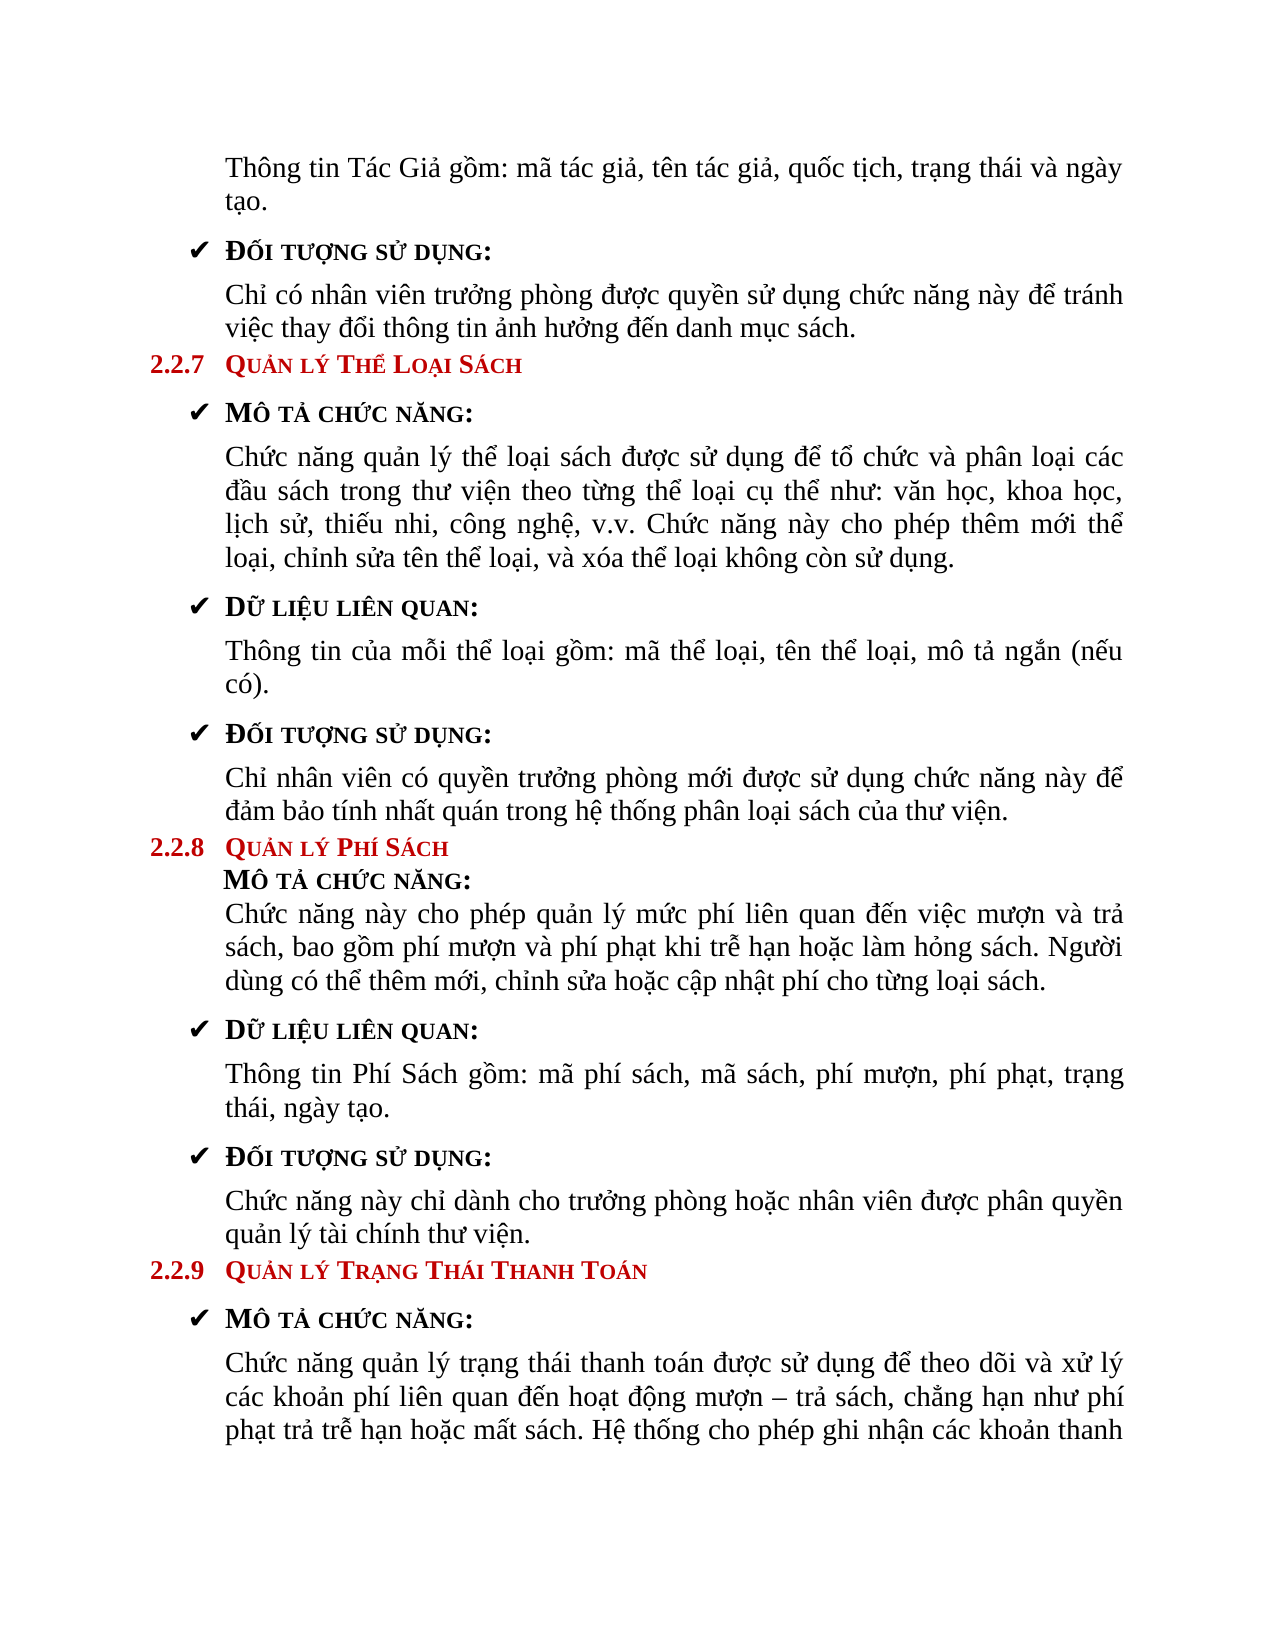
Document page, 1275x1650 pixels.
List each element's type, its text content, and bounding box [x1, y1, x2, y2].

text Mô tả chức năng: [150, 862, 1125, 896]
text Thông tin của mỗi thể loại gồm: mã thể loại, tên thể loại, mô tả ngắn (nếu có). [225, 633, 1125, 700]
text Chức năng quản lý thể loại sách được sử dụng để tổ chức và phân loại các đầu sách trong thư viện theo từng thể loại cụ thể như: văn học, khoa học, lịch sử, thiếu nhi, công nghệ, v.v. Chức năng này cho phép thêm mới thể loại, chỉnh sửa tên thể loại, và xóa thể loại không còn sử dụng. [225, 439, 1125, 573]
subtitle Quản lý Phí Sách [150, 831, 1125, 862]
list Dữ liệu liên quan: [187, 996, 1125, 1056]
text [225, 1345, 1125, 1446]
text Thông tin Phí Sách gồm: mã phí sách, mã sách, phí mượn, phí phạt, trạng thái, ngày tạo. [225, 1056, 1125, 1123]
list Mô tả chức năng: [187, 379, 1125, 439]
subtitle Quản lý Thể Loại Sách [150, 348, 1125, 379]
text Chỉ có nhân viên trưởng phòng được quyền sử dụng chức năng này để tránh việc thay đổi thông tin ảnh hưởng đến danh mục sách. [225, 277, 1125, 344]
list Đối tượng sử dụng: [187, 217, 1125, 277]
list Đối tượng sử dụng: [187, 1123, 1125, 1183]
text Chỉ nhân viên có quyền trưởng phòng mới được sử dụng chức năng này để đảm bảo tính nhất quán trong hệ thống phân loại sách của thư viện. [225, 760, 1125, 827]
text Chức năng này cho phép quản lý mức phí liên quan đến việc mượn và trả sách, bao gồm phí mượn và phí phạt khi trễ hạn hoặc làm hỏng sách. Người dùng có thể thêm mới, chỉnh sửa hoặc cập nhật phí cho từng loại sách. [225, 896, 1125, 996]
list Mô tả chức năng: [187, 1286, 1125, 1345]
subtitle Quản lý Trạng Thái Thanh Toán [150, 1254, 1125, 1286]
text Thông tin Tác Giả gồm: mã tác giả, tên tác giả, quốc tịch, trạng thái và ngày tạo. [225, 150, 1125, 217]
list Dữ liệu liên quan: [187, 573, 1125, 633]
list Đối tượng sử dụng: [187, 700, 1125, 760]
text Chức năng này chỉ dành cho trưởng phòng hoặc nhân viên được phân quyền quản lý tài chính thư viện. [225, 1183, 1125, 1250]
